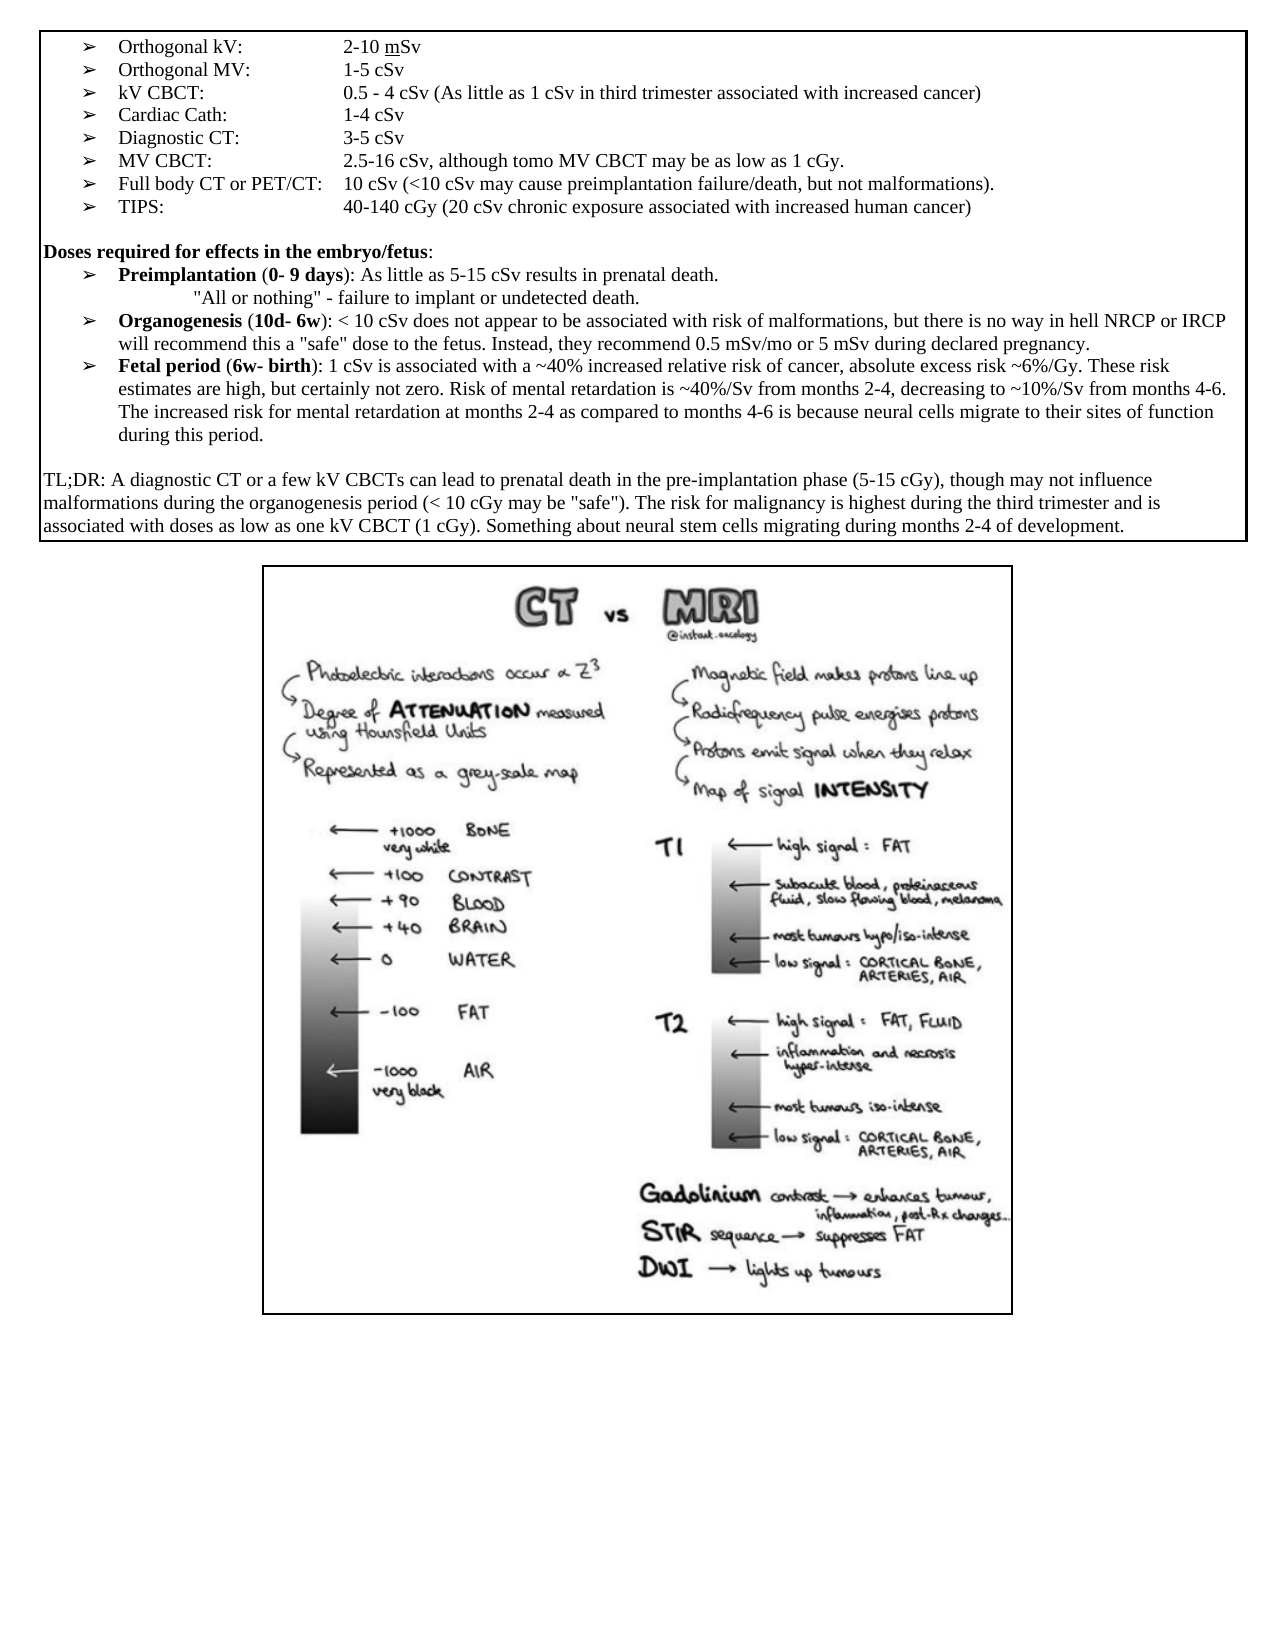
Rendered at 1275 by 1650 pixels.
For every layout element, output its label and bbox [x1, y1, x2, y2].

picture [264, 567, 1011, 1313]
table_header [41, 32, 1245, 540]
